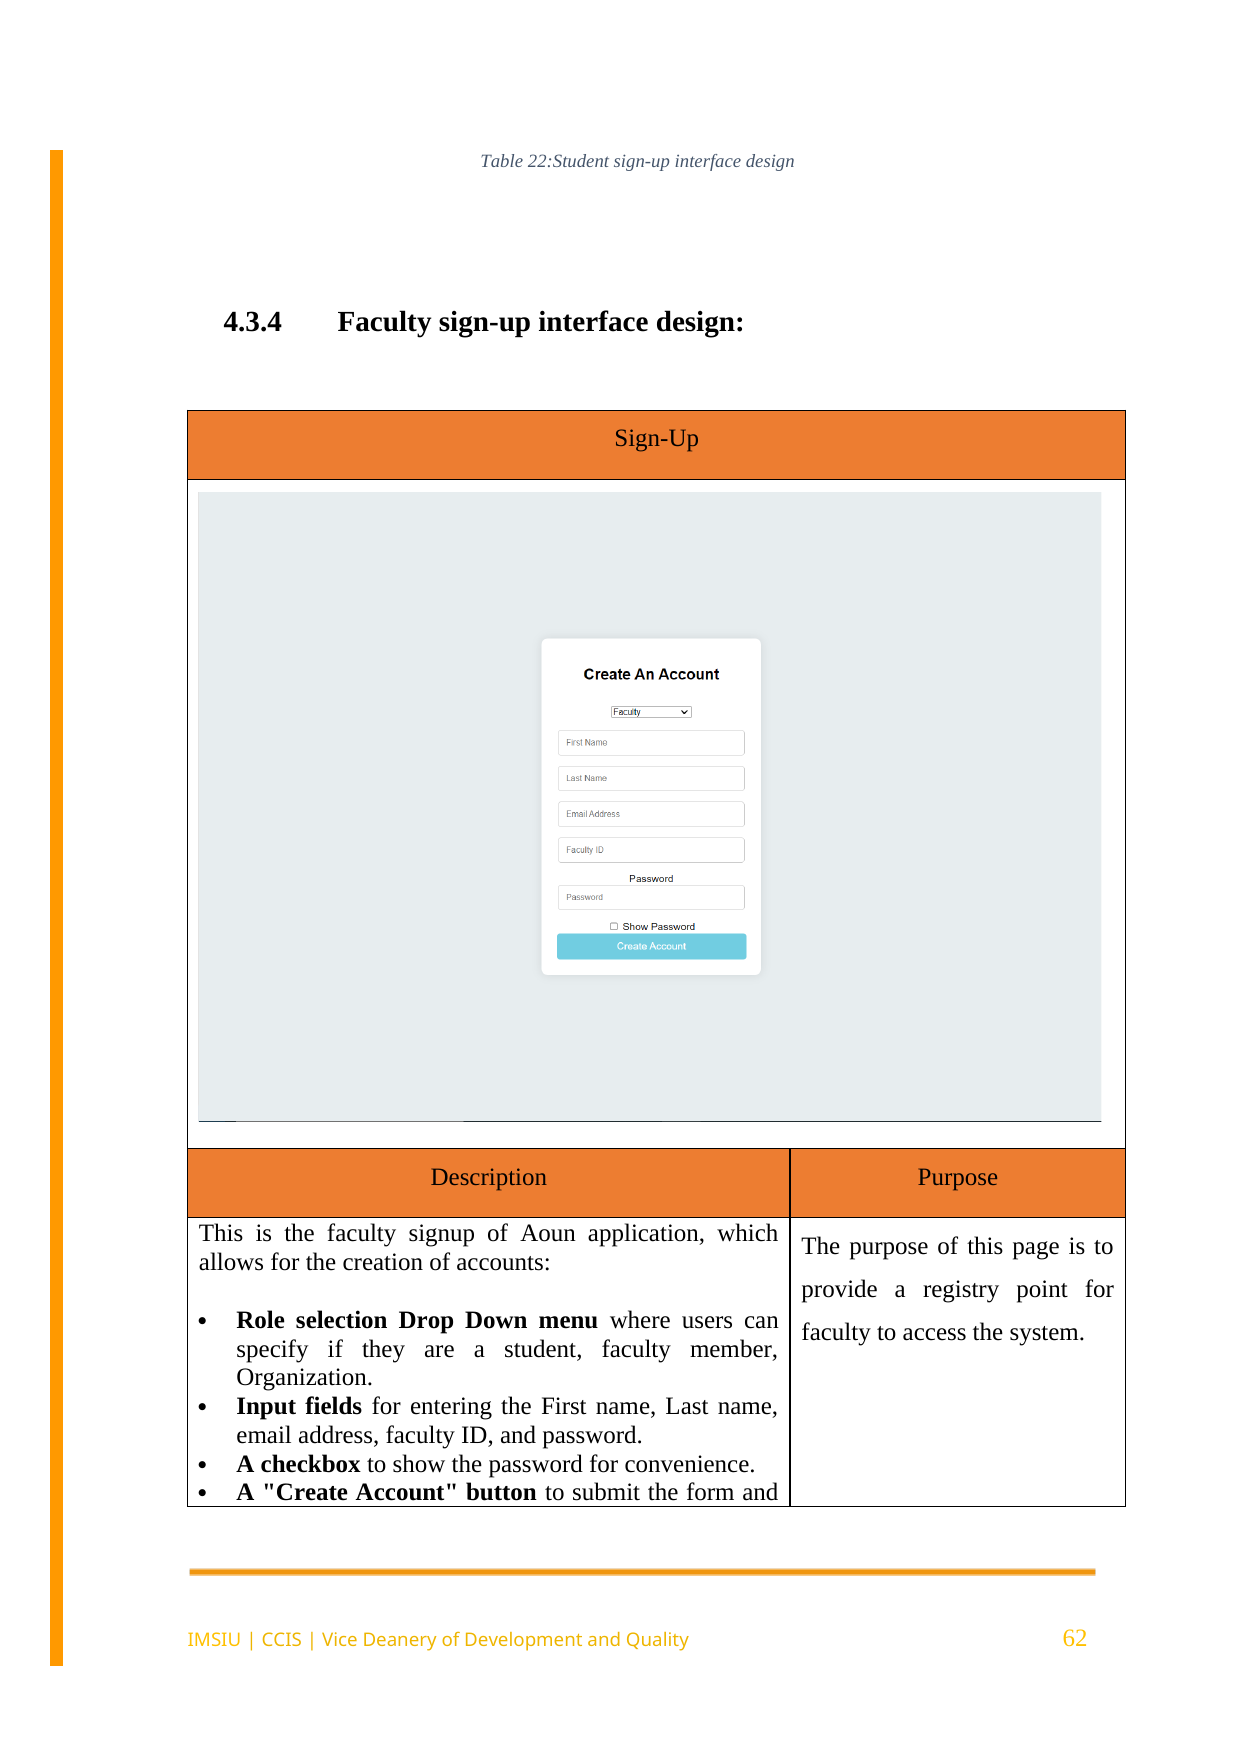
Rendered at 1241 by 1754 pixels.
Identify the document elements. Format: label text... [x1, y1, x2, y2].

table_cell Purpose [791, 1149, 1125, 1217]
picture [198, 492, 1102, 1122]
table_cell Description [188, 1149, 789, 1217]
table_cell The purpose of this page is to provide a registry point for faculty to access the system. [791, 1218, 1125, 1506]
list Faculty sign-up interface design: [223, 304, 1090, 337]
table_header Sign-Up [188, 411, 1125, 479]
picture [187, 1567, 1100, 1576]
table_cell [188, 480, 1125, 1148]
